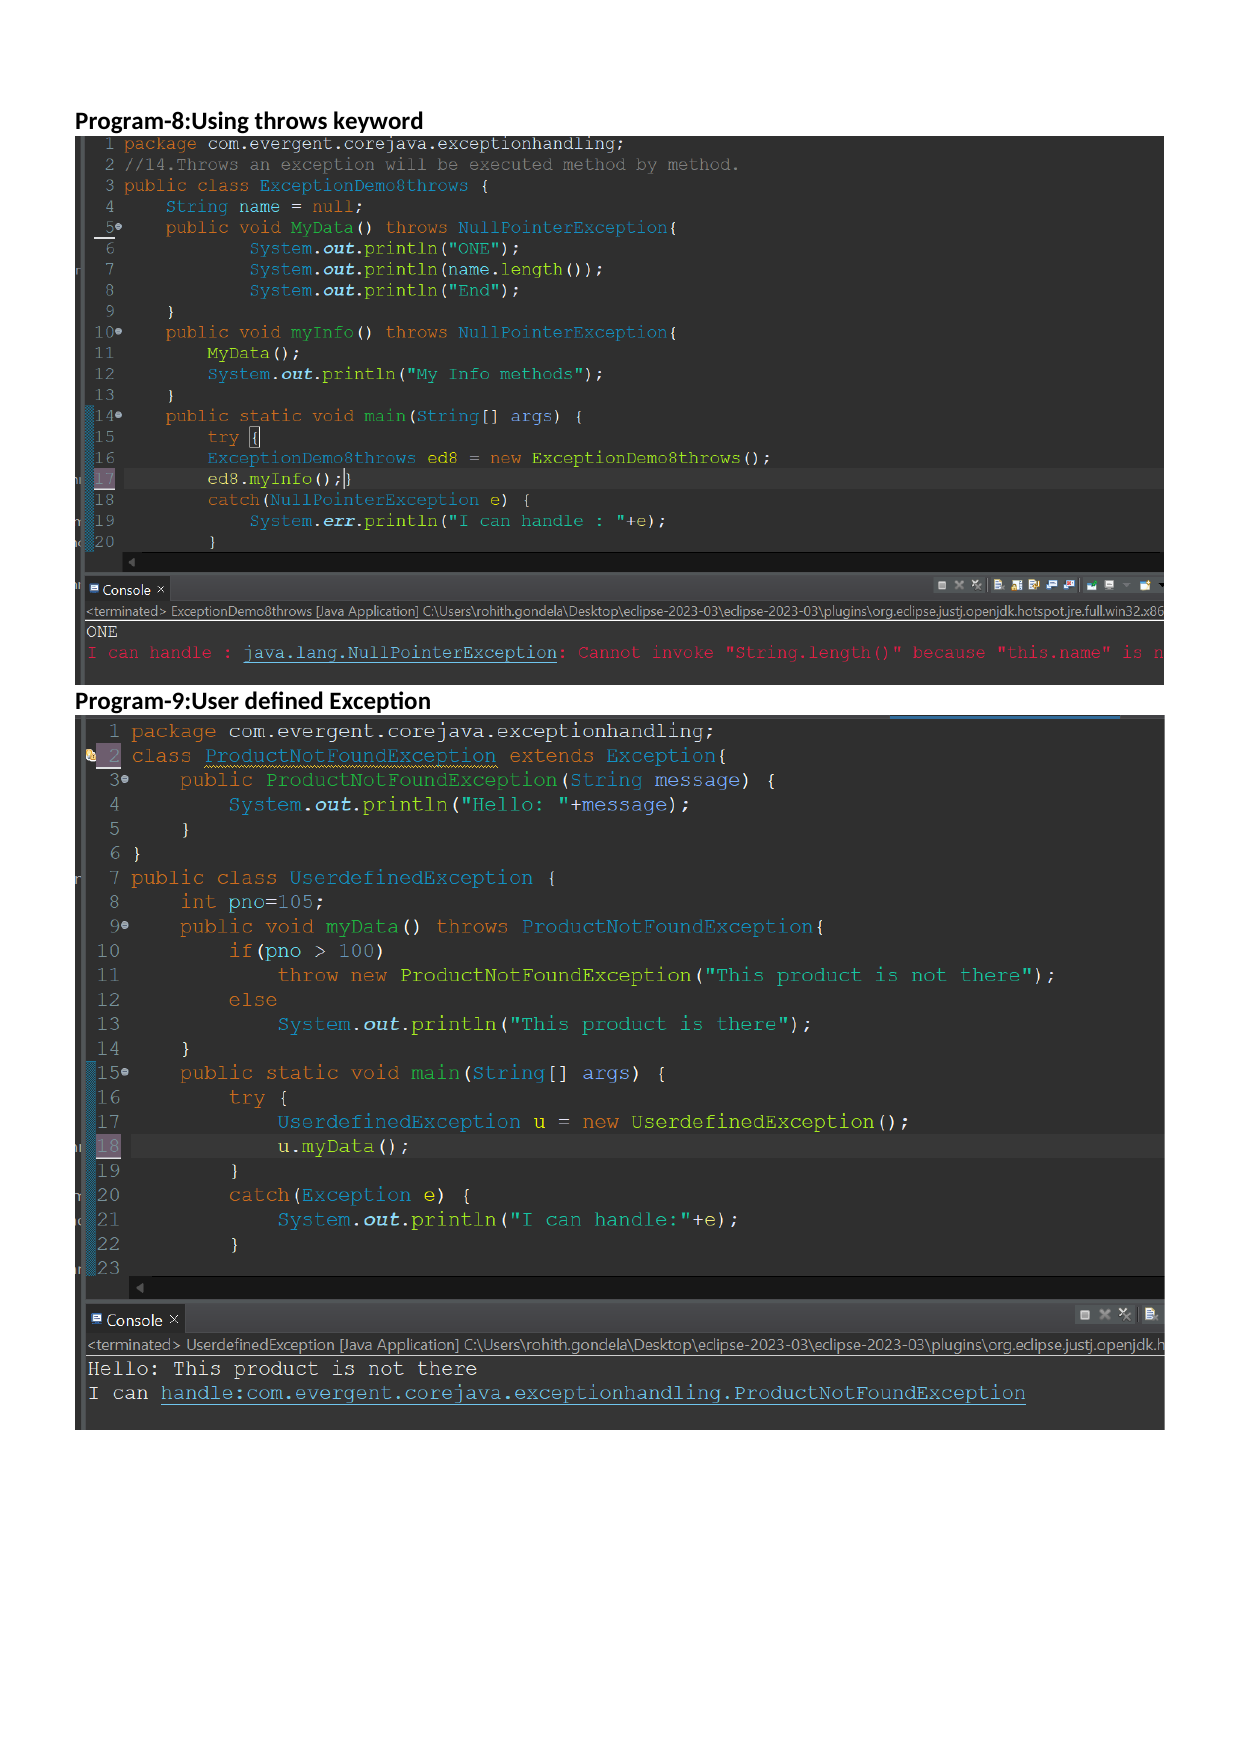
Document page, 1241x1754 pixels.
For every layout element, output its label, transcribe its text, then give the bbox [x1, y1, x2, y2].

list Program-9:User defined Exception [75, 685, 1165, 715]
picture [75, 136, 1164, 685]
picture [75, 715, 1165, 1430]
list Program-8:Using throws keyword [75, 106, 1165, 136]
